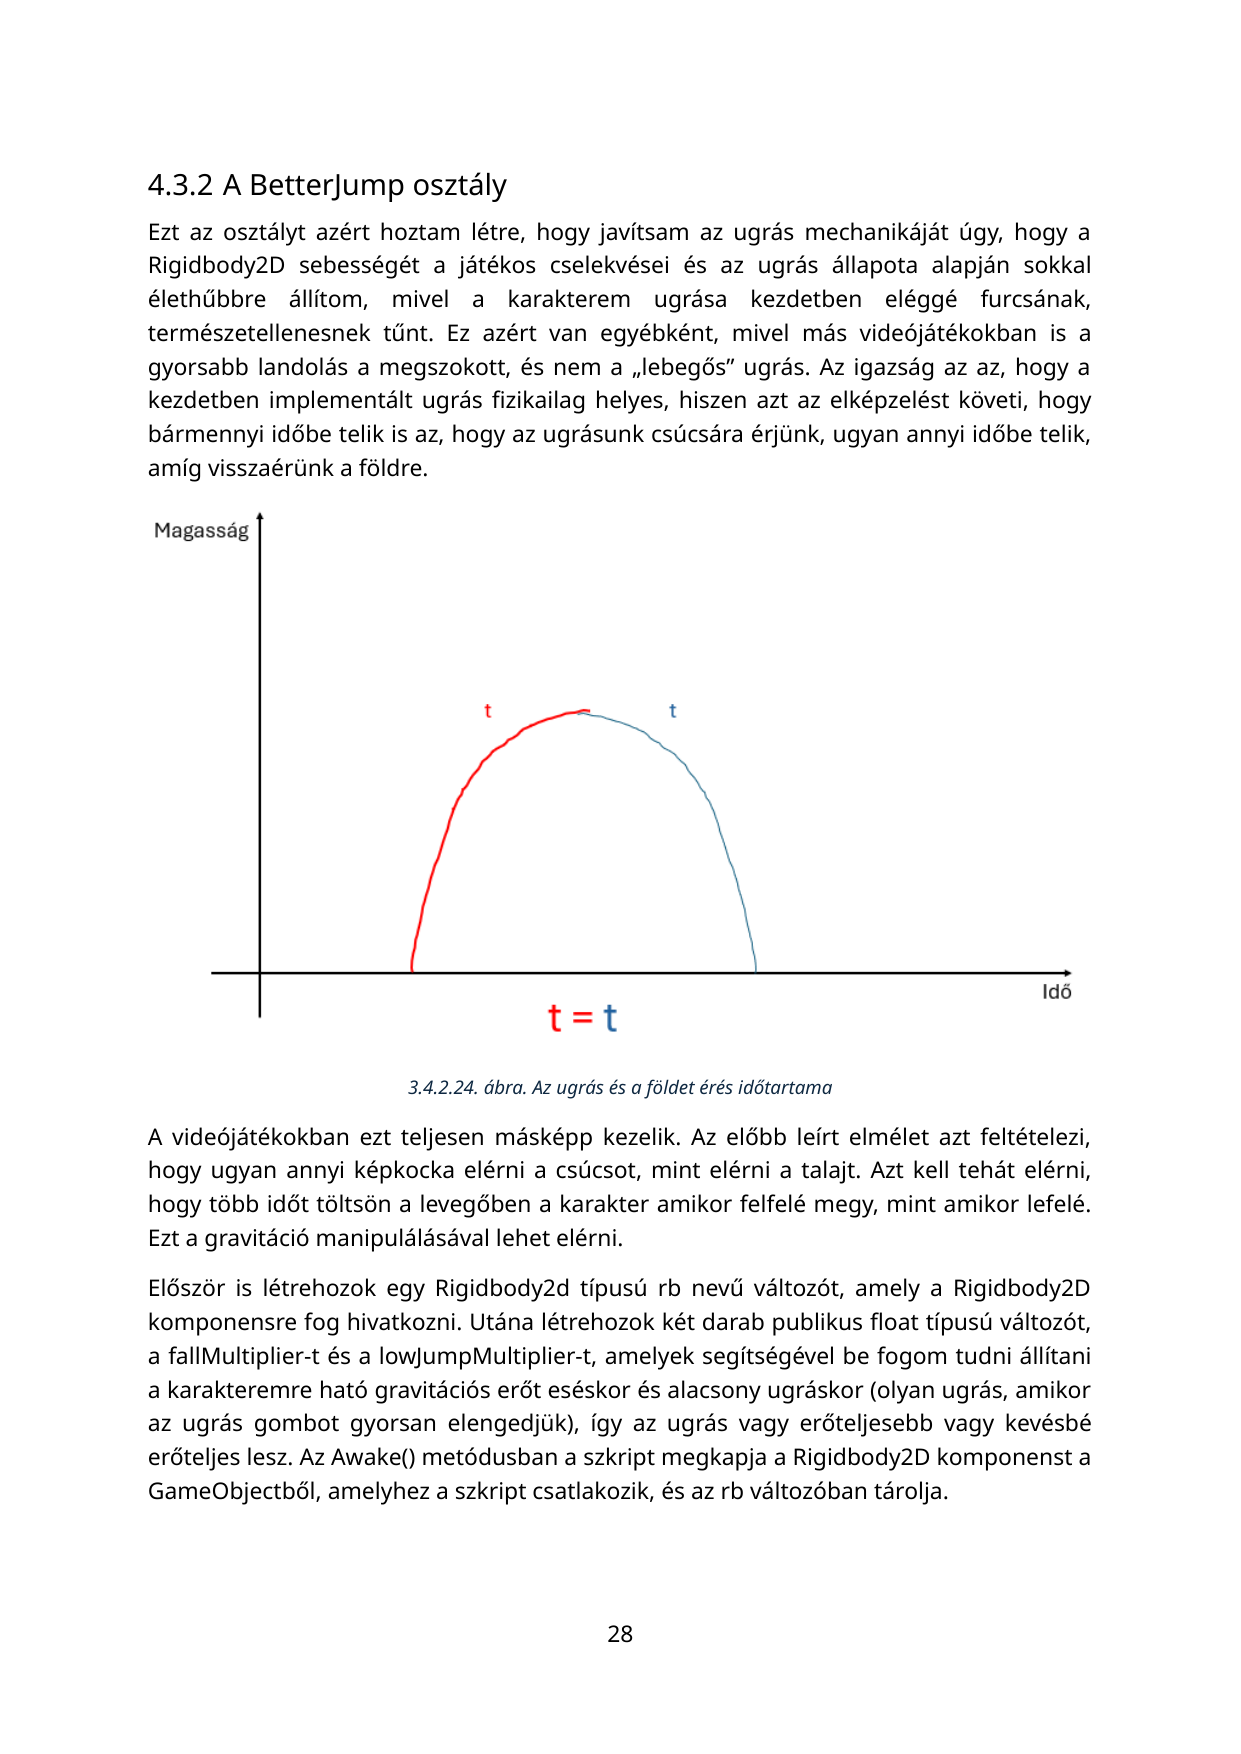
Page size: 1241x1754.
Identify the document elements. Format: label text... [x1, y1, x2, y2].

text Ezt az osztályt azért hoztam létre, hogy javítsam az ugrás mechanikáját úgy, hogy a Rigidbody2D sebességét a játékos cselekvései és az ugrás állapota alapján sokkal élethűbbre állítom, mivel a karakterem ugrása kezdetben eléggé furcsának, természetellenesnek tűnt. Ez azért van egyébként, mivel más videójátékokban is a gyorsabb landolás a megszokott, és nem a „lebegős” ugrás. Az igazság az az, hogy a kezdetben implementált ugrás fizikailag helyes, hiszen azt az elképzelést követi, hogy bármennyi időbe telik is az, hogy az ugrásunk csúcsára érjünk, ugyan annyi időbe telik, amíg visszaérünk a földre. [148, 215, 1093, 483]
subtitle A BetterJump osztály [148, 164, 1093, 204]
text Először is létrehozok egy Rigidbody2d típusú rb nevű változót, amely a Rigidbody2D komponensre fog hivatkozni. Utána létrehozok két darab publikus float típusú változót, a fallMultiplier-t és a lowJumpMultiplier-t, amelyek segítségével be fogom tudni állítani a karakteremre ható gravitációs erőt eséskor és alacsony ugráskor (olyan ugrás, amikor az ugrás gombot gyorsan elengedjük), így az ugrás vagy erőteljesebb vagy kevésbé erőteljes lesz. Az Awake() metódusban a szkript megkapja a Rigidbody2D komponenst a GameObjectből, amelyhez a szkript csatlakozik, és az rb változóban tárolja. [148, 1272, 1093, 1506]
text A videójátékokban ezt teljesen másképp kezelik. Az előbb leírt elmélet azt feltételezi, hogy ugyan annyi képkocka elérni a csúcsot, mint elérni a talajt. Azt kell tehát elérni, hogy több időt töltsön a levegőben a karakter amikor felfelé megy, mint amikor lefelé. Ezt a gravitáció manipulálásával lehet elérni. [148, 1121, 1093, 1253]
picture [147, 502, 1093, 1056]
